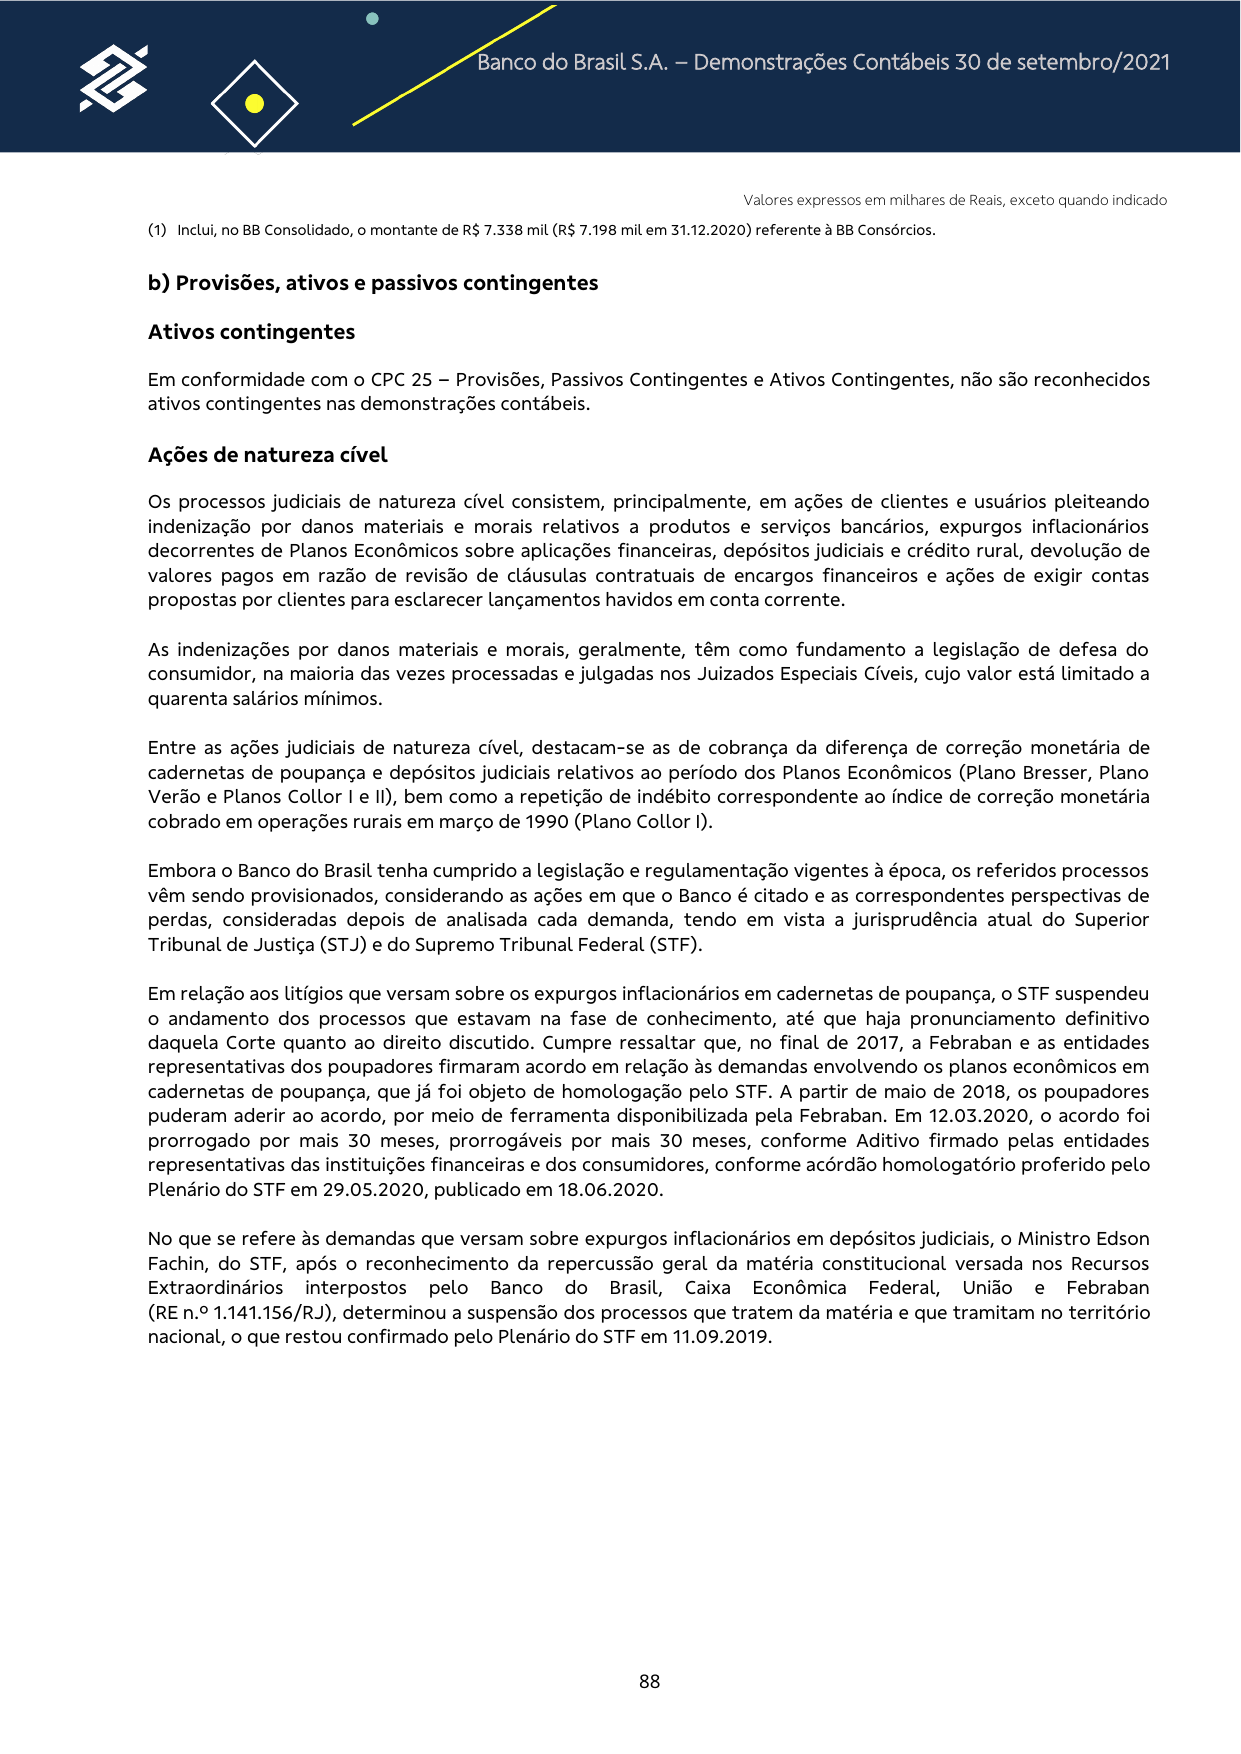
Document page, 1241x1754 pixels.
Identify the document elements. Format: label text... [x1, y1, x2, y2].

text Embora o Banco do Brasil tenha cumprido a legislação e regulamentação vigentes à época, os referidos processos vêm sendo provisionados, considerando as ações em que o Banco é citado e as correspondentes perspectivas de perdas, consideradas depois de analisada cada demanda, tendo em vista a jurisprudência atual do Superior Tribunal de Justiça (STJ) e do Supremo Tribunal Federal (STF). [148, 860, 1152, 955]
picture [79, 44, 148, 113]
text Os processos judiciais de natureza cível consistem, principalmente, em ações de clientes e usuários pleiteando indenização por danos materiais e morais relativos a produtos e serviços bancários, expurgos inflacionários decorrentes de Planos Econômicos sobre aplicações financeiras, depósitos judiciais e crédito rural, devolução de valores pagos em razão de revisão de cláusulas contratuais de encargos financeiros e ações de exigir contas propostas por clientes para esclarecer lançamentos havidos em conta corrente. [148, 491, 1152, 610]
text As indenizações por danos materiais e morais, geralmente, têm como fundamento a legislação de defesa do consumidor, na maioria das vezes processadas e julgadas nos Juizados Especiais Cíveis, cujo valor está limitado a quarenta salários mínimos. [148, 638, 1152, 709]
text ) Provisões, ativos e passivos contingentes [148, 271, 1152, 295]
list Ativos contingentes [148, 320, 1152, 343]
text No que se refere às demandas que versam sobre expurgos inflacionários em depósitos judiciais, o Ministro Edson Fachin, do STF, após o reconhecimento da repercussão geral da matéria constitucional versada nos Recursos Extraordinários interpostos pelo Banco do Brasil, Caixa Econômica Federal, União e Febraban (RE n.º 1.141.156/RJ), determinou a suspensão dos processos que tratem da matéria e que tramitam no território nacional, o que restou confirmado pelo Plenário do STF em 11.09.2019. [148, 1228, 1152, 1347]
list Ações de natureza cível [148, 442, 1152, 466]
picture [210, 5, 588, 148]
text Em relação aos litígios que versam sobre os expurgos inflacionários em cadernetas de poupança, o STF suspendeu o andamento dos processos que estavam na fase de conhecimento, até que haja pronunciamento definitivo daquela Corte quanto ao direito discutido. Cumpre ressaltar que, no final de 2017, a Febraban e as entidades representativas dos poupadores firmaram acordo em relação às demandas envolvendo os planos econômicos em cadernetas de poupança, que já foi objeto de homologação pelo STF. A partir de maio de 2018, os poupadores puderam aderir ao acordo, por meio de ferramenta disponibilizada pela Febraban. Em 12.03.2020, o acordo foi prorrogado por mais 30 meses, prorrogáveis por mais 30 meses, conforme Aditivo firmado pelas entidades representativas das instituições financeiras e dos consumidores, conforme acórdão homologatório proferido pelo Plenário do STF em 29.05.2020, publicado em 18.06.2020. [148, 983, 1152, 1200]
text (1) Inclui, no BB Consolidado, o montante de R$ 7.338 mil (R$ 7.198 mil em 31.12.2020) referente à BB Consórcios. [148, 221, 1152, 238]
text Entre as ações judiciais de natureza cível, destacam-se as de cobrança da diferença de correção monetária de cadernetas de poupança e depósitos judiciais relativos ao período dos Planos Econômicos (Plano Bresser, Plano Verão e Planos Collor I e II), bem como a repetição de indébito correspondente ao índice de correção monetária cobrado em operações rurais em março de 1990 (Plano Collor I). [148, 737, 1152, 832]
text Em conformidade com o CPC 25 – Provisões, Passivos Contingentes e Ativos Contingentes, não são reconhecidos ativos contingentes nas demonstrações contábeis. [148, 368, 1152, 414]
